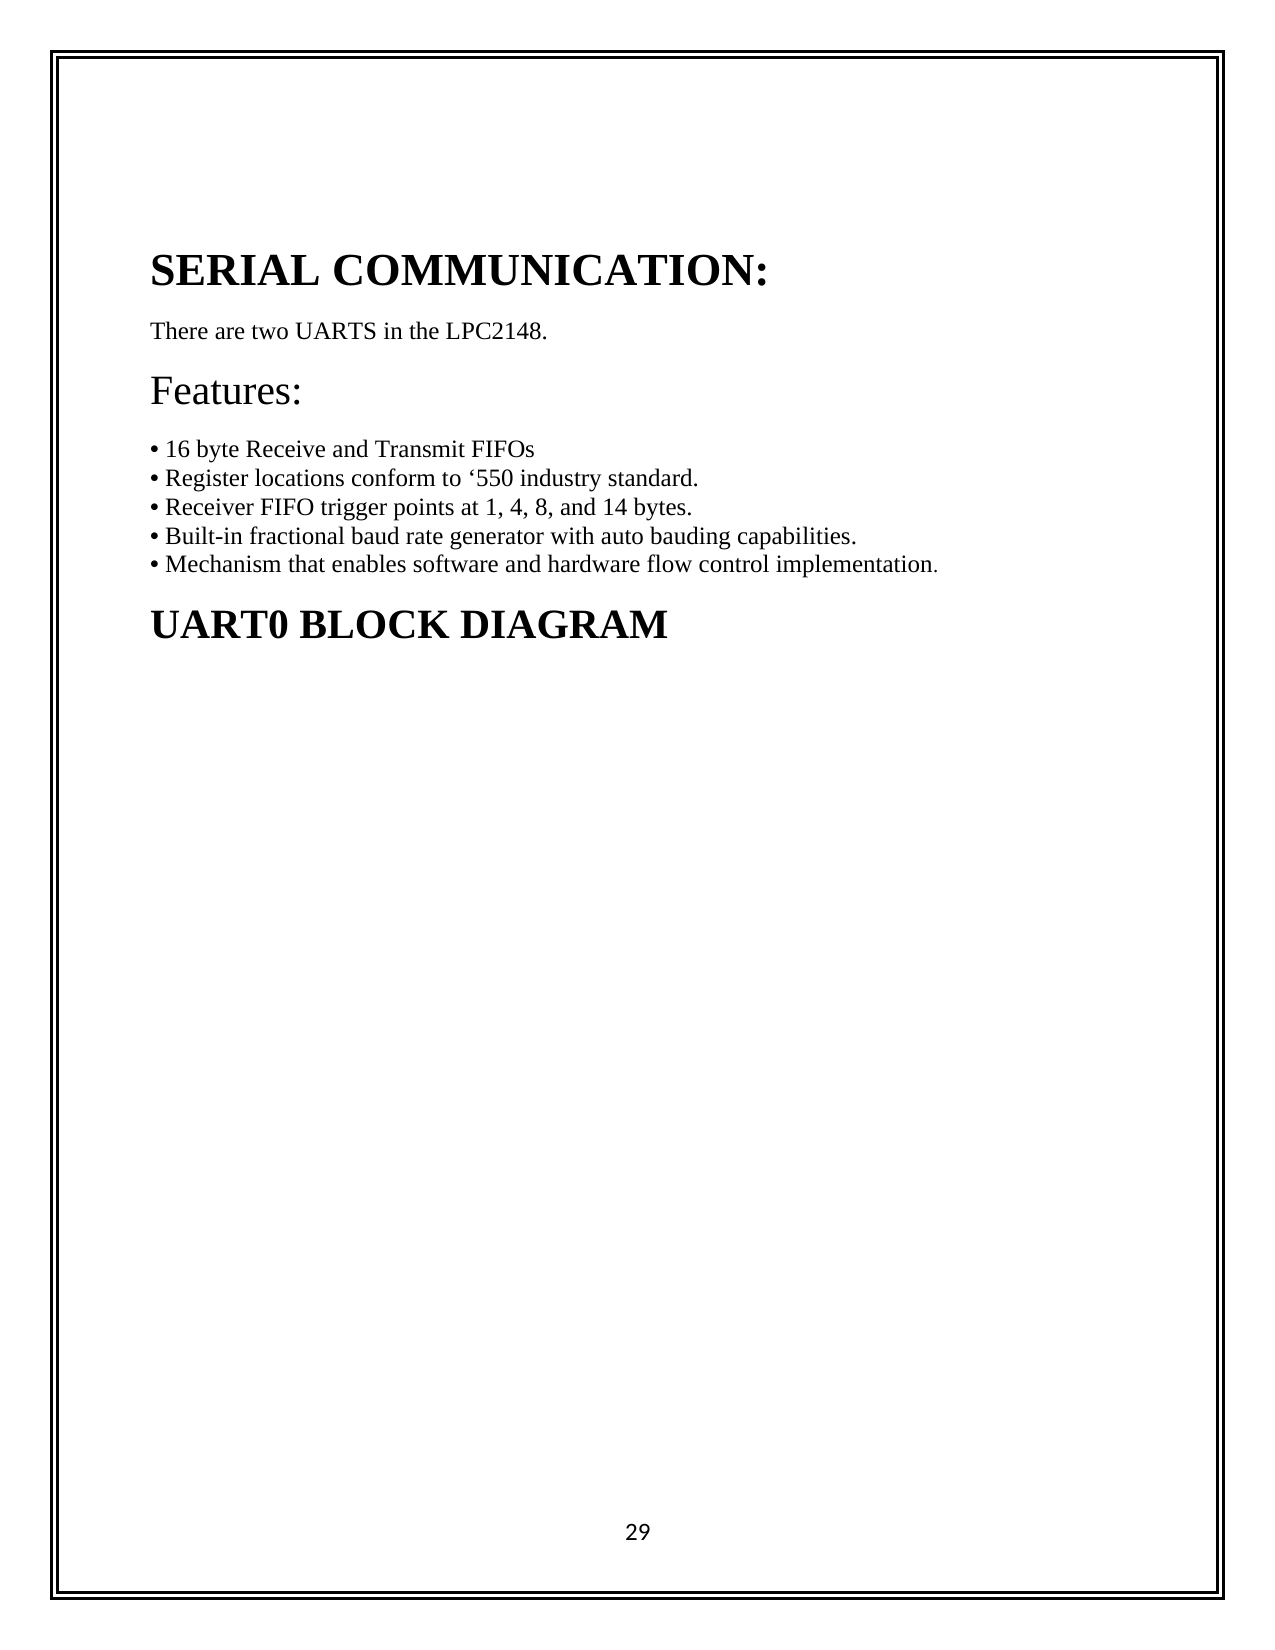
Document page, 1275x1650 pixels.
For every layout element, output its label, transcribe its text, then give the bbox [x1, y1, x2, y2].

text Features: [150, 366, 1125, 414]
text • Receiver FIFO trigger points at 1, 4, 8, and 14 bytes. [150, 492, 1125, 521]
text • Mechanism that enables software and hardware flow control implementation. [150, 549, 1125, 578]
text UART0 BLOCK DIAGRAM [150, 599, 1125, 647]
text SERIAL COMMUNICATION: [150, 243, 1125, 295]
text • 16 byte Receive and Transmit FIFOs [150, 434, 1125, 463]
text • Register locations conform to ‘550 industry standard. [150, 463, 1125, 492]
text There are two UARTS in the LPC2148. [150, 316, 1125, 345]
text • Built-in fractional baud rate generator with auto bauding capabilities. [150, 521, 1125, 549]
